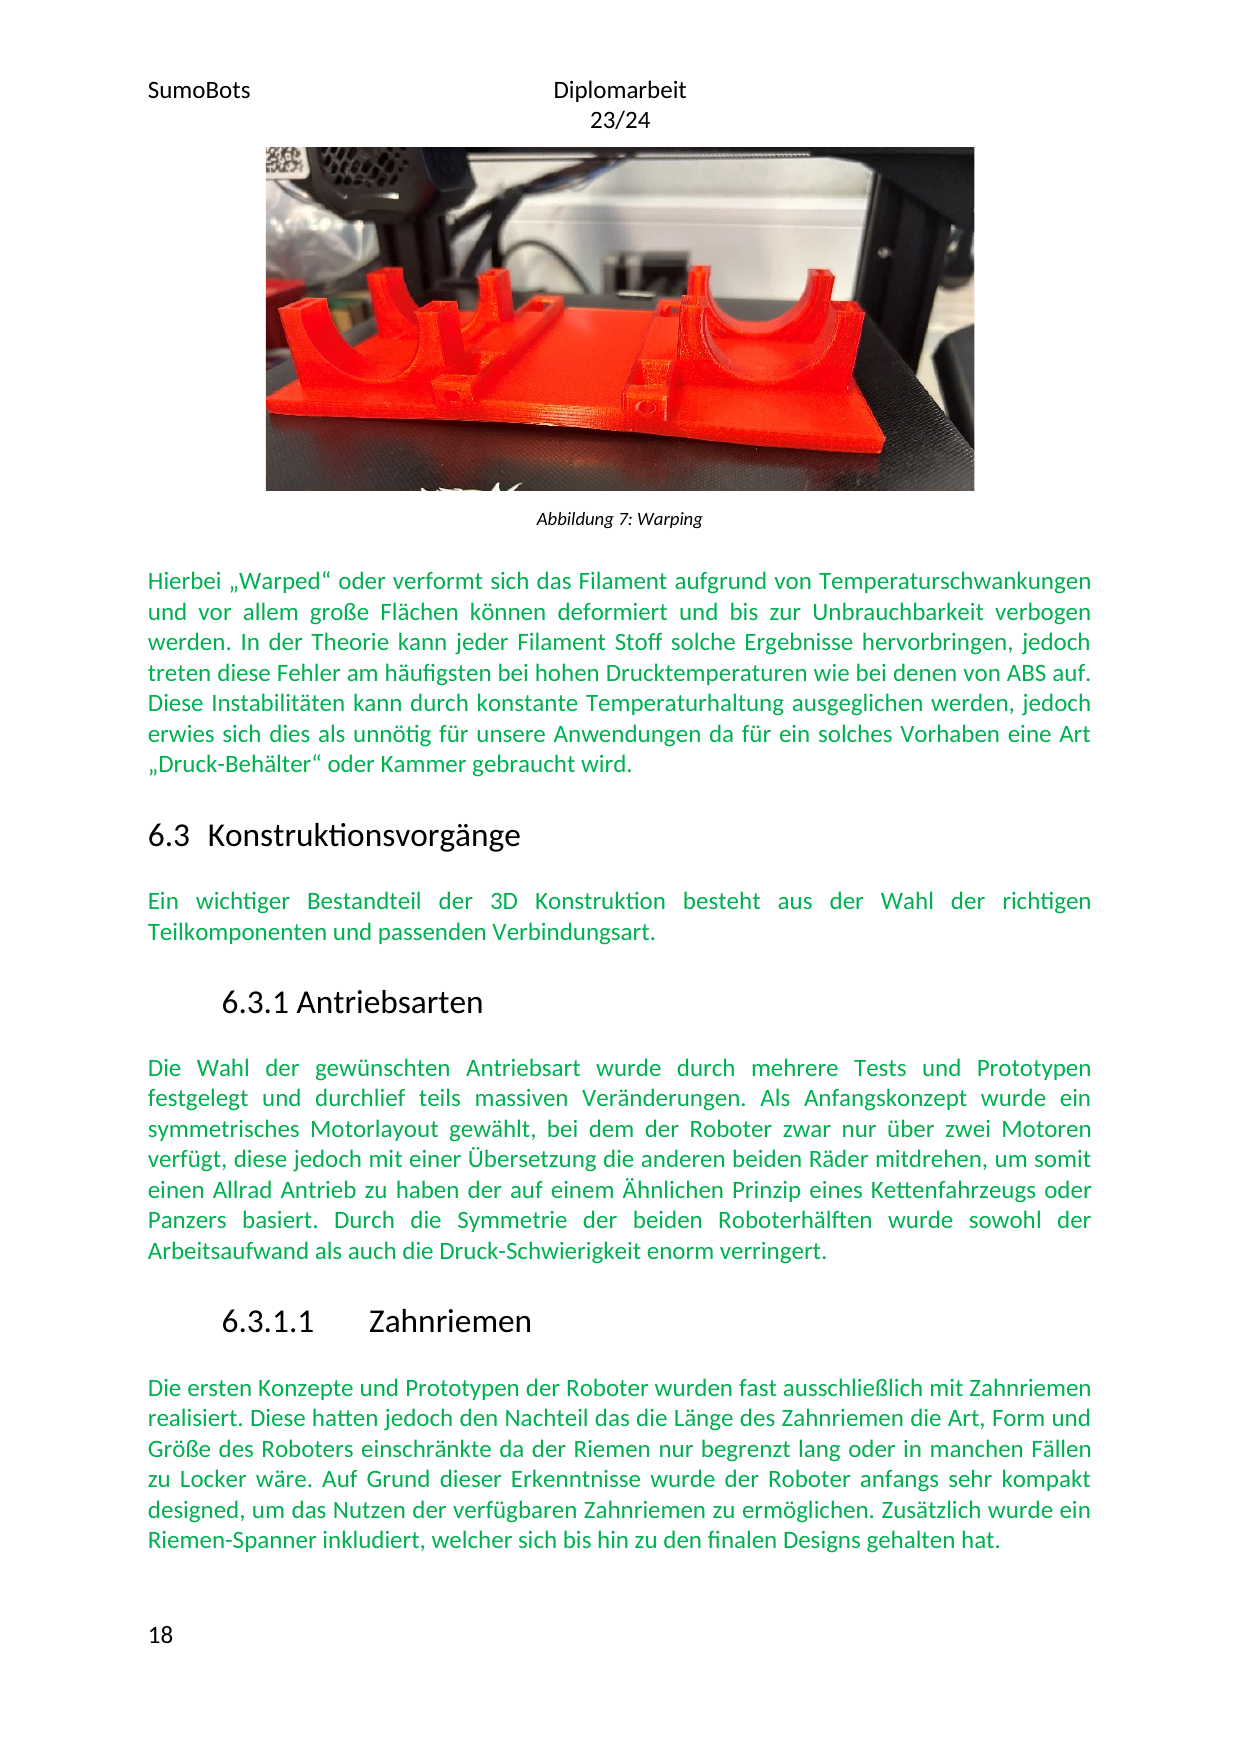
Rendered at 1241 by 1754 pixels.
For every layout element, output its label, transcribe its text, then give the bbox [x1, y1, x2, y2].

subtitle Zahnriemen [221, 1300, 1093, 1341]
text Ein wichtiger Bestandteil der 3D Konstruktion besteht aus der Wahl der richtigen Teilkomponenten und passenden Verbindungsart. [148, 885, 1093, 946]
subtitle Antriebsarten [221, 981, 1093, 1022]
text Die Wahl der gewünschten Antriebsart wurde durch mehrere Tests und Prototypen festgelegt und durchlief teils massiven Veränderungen. Als Anfangskonzept wurde ein symmetrisches Motorlayout gewählt, bei dem der Roboter zwar nur über zwei Motoren verfügt, diese jedoch mit einer Übersetzung die anderen beiden Räder mitdrehen, um somit einen Allrad Antrieb zu haben der auf einem Ähnlichen Prinzip eines Kettenfahrzeugs oder Panzers basiert. Durch die Symmetrie der beiden Roboterhälften wurde sowohl der Arbeitsaufwand als auch die Druck-Schwierigkeit enorm verringert. [148, 1052, 1093, 1266]
picture [265, 147, 975, 491]
text Die ersten Konzepte und Prototypen der Roboter wurden fast ausschließlich mit Zahnriemen realisiert. Diese hatten jedoch den Nachteil das die Länge des Zahnriemen die Art, Form und Größe des Roboters einschränkte da der Riemen nur begrenzt lang oder in manchen Fällen zu Locker wäre. Auf Grund dieser Erkenntnisse wurde der Roboter anfangs sehr kompakt designed, um das Nutzen der verfügbaren Zahnriemen zu ermöglichen. Zusätzlich wurde ein Riemen-Spanner inkludiert, welcher sich bis hin zu den finalen Designs gehalten hat. [148, 1372, 1093, 1555]
subtitle Konstruktionsvorgänge [148, 814, 1093, 854]
text Hierbei „Warped“ oder verformt sich das Filament aufgrund von Temperaturschwankungen und vor allem große Flächen können deformiert und bis zur Unbrauchbarkeit verbogen werden. In der Theorie kann jeder Filament Stoff solche Ergebnisse hervorbringen, jedoch treten diese Fehler am häufigsten bei hohen Drucktemperaturen wie bei denen von ABS auf. Diese Instabilitäten kann durch konstante Temperaturhaltung ausgeglichen werden, jedoch erwies sich dies als unnötig für unsere Anwendungen da für ein solches Vorhaben eine Art „Druck-Behälter“ oder Kammer gebraucht wird. [148, 566, 1093, 779]
